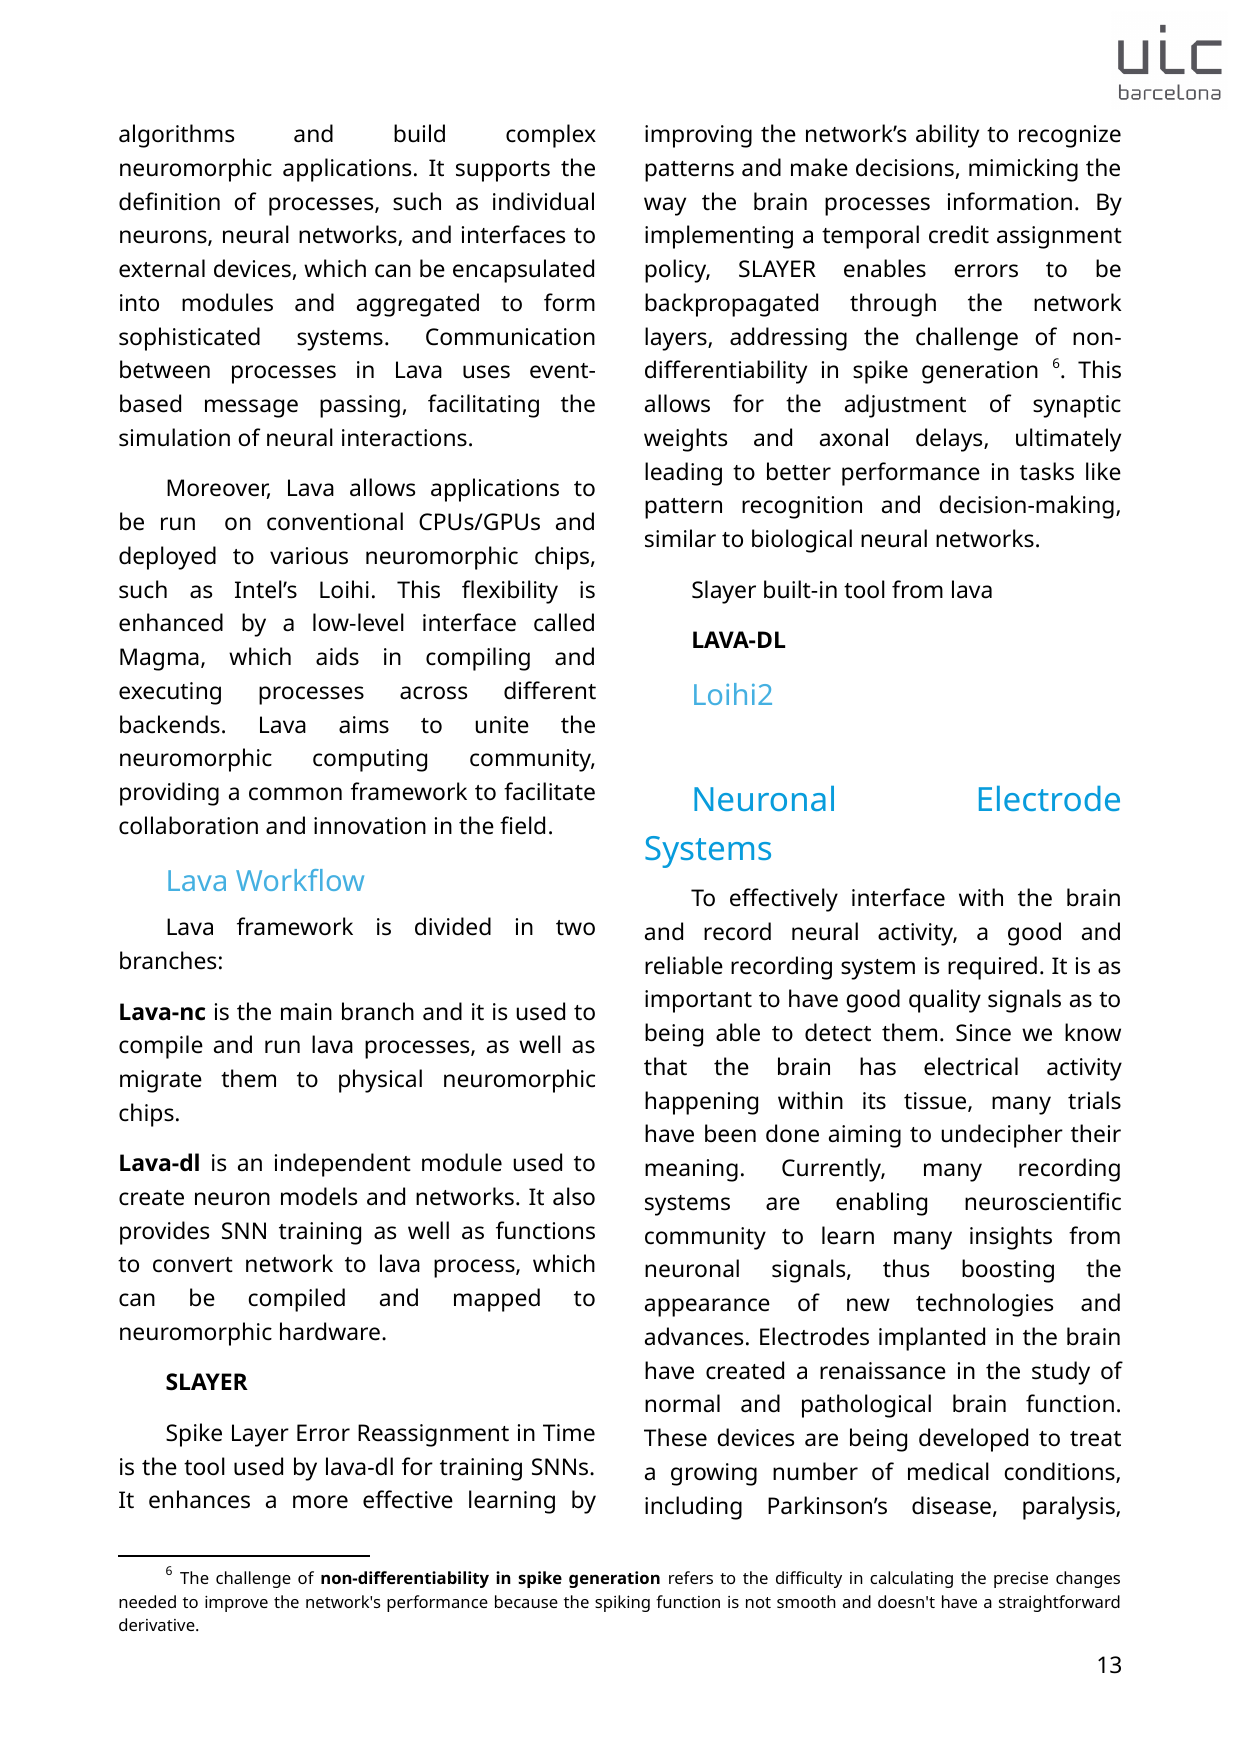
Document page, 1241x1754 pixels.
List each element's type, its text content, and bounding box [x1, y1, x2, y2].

text LAVA-DL [644, 624, 1122, 655]
text Moreover, Lava allows applications to be run on conventional CPUs/GPUs and deployed to various neuromorphic chips, such as Intel’s Loihi. This flexibility is enhanced by a low-level interface called Magma, which aids in compiling and executing processes across different backends. Lava aims to unite the neuromorphic computing community, providing a common framework to facilitate collaboration and innovation in the field​. [118, 472, 596, 841]
text Lava framework is divided in two branches: [118, 911, 596, 976]
text Slayer built-in tool from lava [644, 573, 1122, 605]
text Lava-nc is the main branch and it is used to compile and run lava processes, as well as migrate them to physical neuromorphic chips. [118, 996, 596, 1128]
subtitle Lava Workflow [118, 860, 596, 900]
picture [1110, 11, 1229, 110]
text Spike Layer Error Reassignment in Time is the tool used by lava-dl for training SNNs. It enhances a more effective learning by improving the network’s ability to recognize patterns and make decisions, mimicking the way the brain processes information. By implementing a temporal credit assignment policy, SLAYER enables errors to be backpropagated through the network layers, addressing the challenge of non-differentiability in spike generation . This allows for the adjustment of synaptic weights and axonal delays, ultimately leading to better performance in tasks like pattern recognition and decision-making, similar to biological neural networks. [644, 118, 1122, 554]
text Lava-dl is an independent module used to create neuron models and networks. It also provides SNN training as well as functions to convert network to lava process, which can be compiled and mapped to neuromorphic hardware. [118, 1147, 596, 1347]
subtitle Neuronal Electrode Systems [644, 776, 1122, 870]
subtitle Loihi2 [644, 674, 1122, 714]
text SLAYER [118, 1366, 596, 1398]
text Spike Layer Error Reassignment in Time is the tool used by lava-dl for training SNNs. It enhances a more effective learning by improving the network’s ability to recognize patterns and make decisions, mimicking the way the brain processes information. By implementing a temporal credit assignment policy, SLAYER enables errors to be backpropagated through the network layers, addressing the challenge of non-differentiability in spike generation . This allows for the adjustment of synaptic weights and axonal delays, ultimately leading to better performance in tasks like pattern recognition and decision-making, similar to biological neural networks. [118, 1417, 596, 1516]
